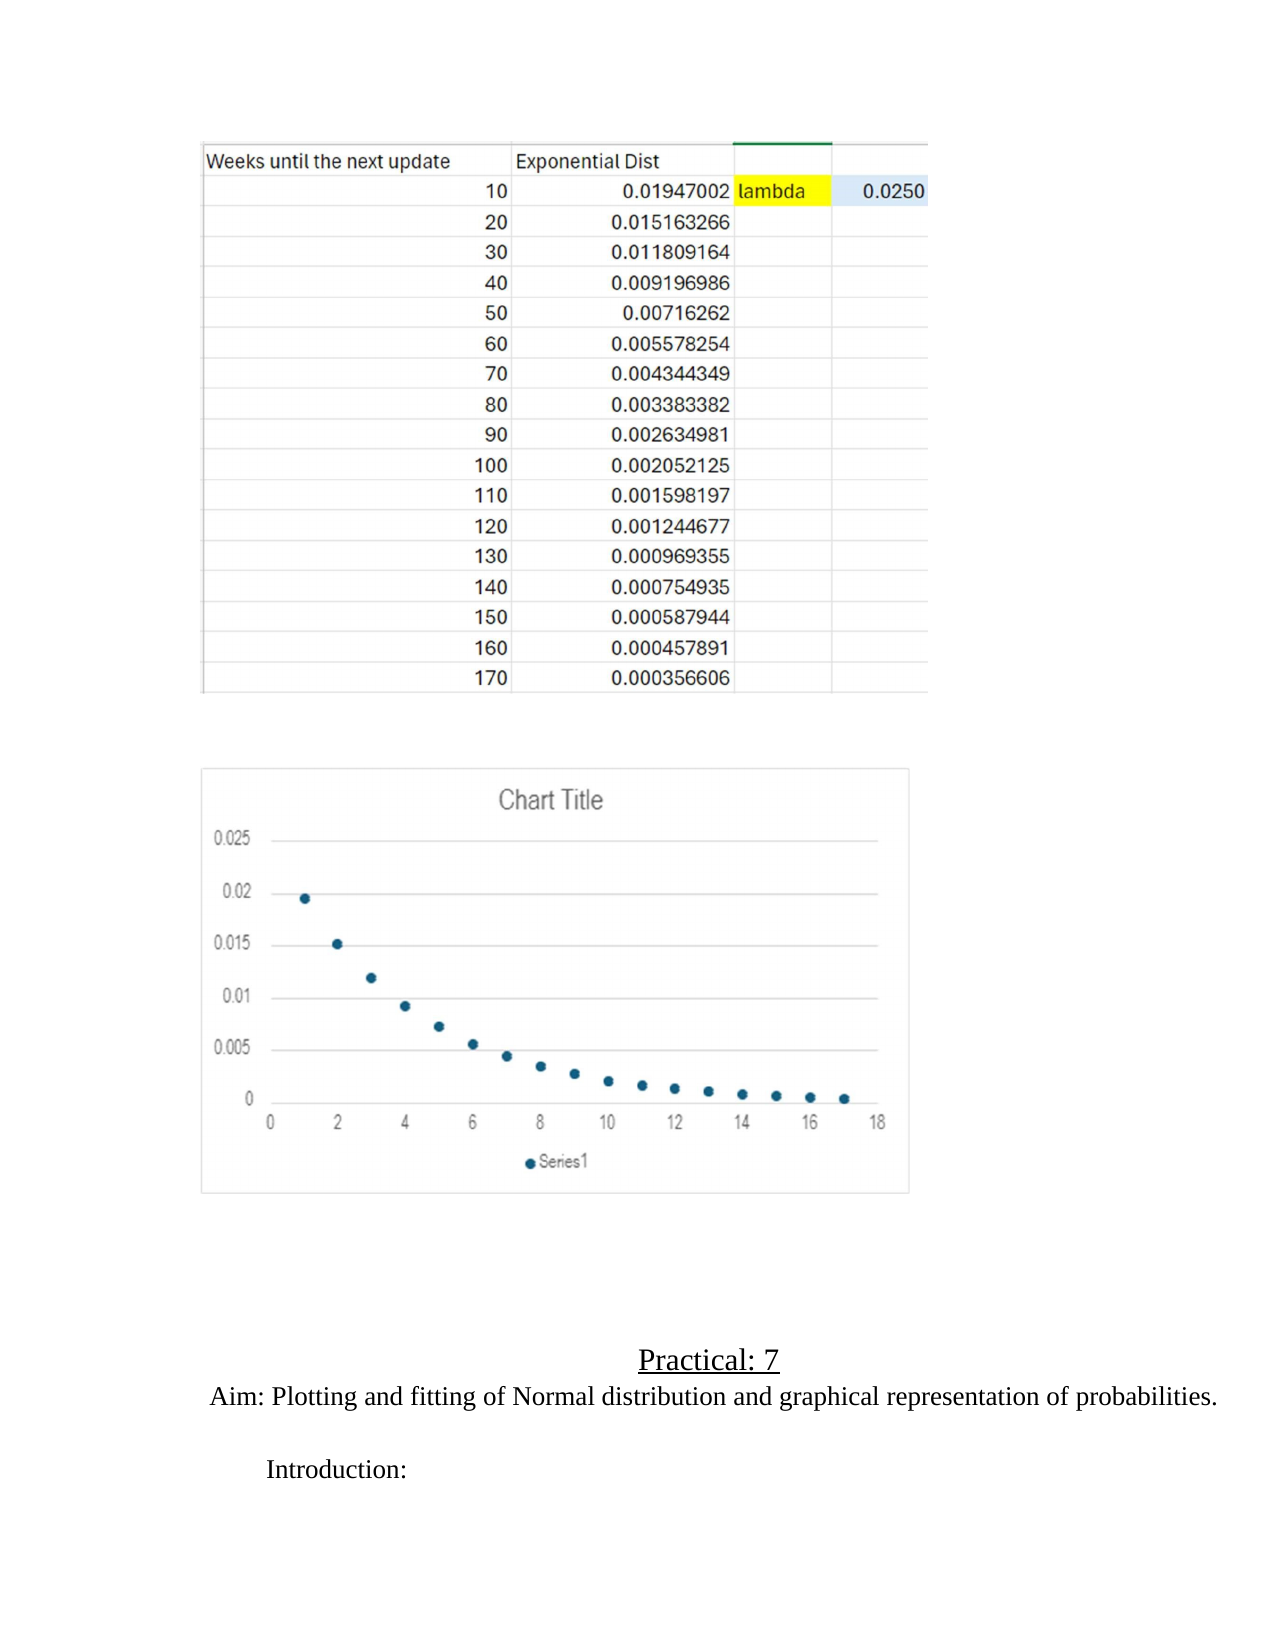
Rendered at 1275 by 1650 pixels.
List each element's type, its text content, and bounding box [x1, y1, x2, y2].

picture [199, 766, 910, 1194]
subtitle Practical: 7 [335, 1341, 1082, 1377]
text Aim: Plotting and fitting of Normal distribution and graphical representation of probabilities. [209, 1380, 1226, 1411]
picture [199, 141, 928, 694]
text Introduction: [266, 1453, 1226, 1485]
